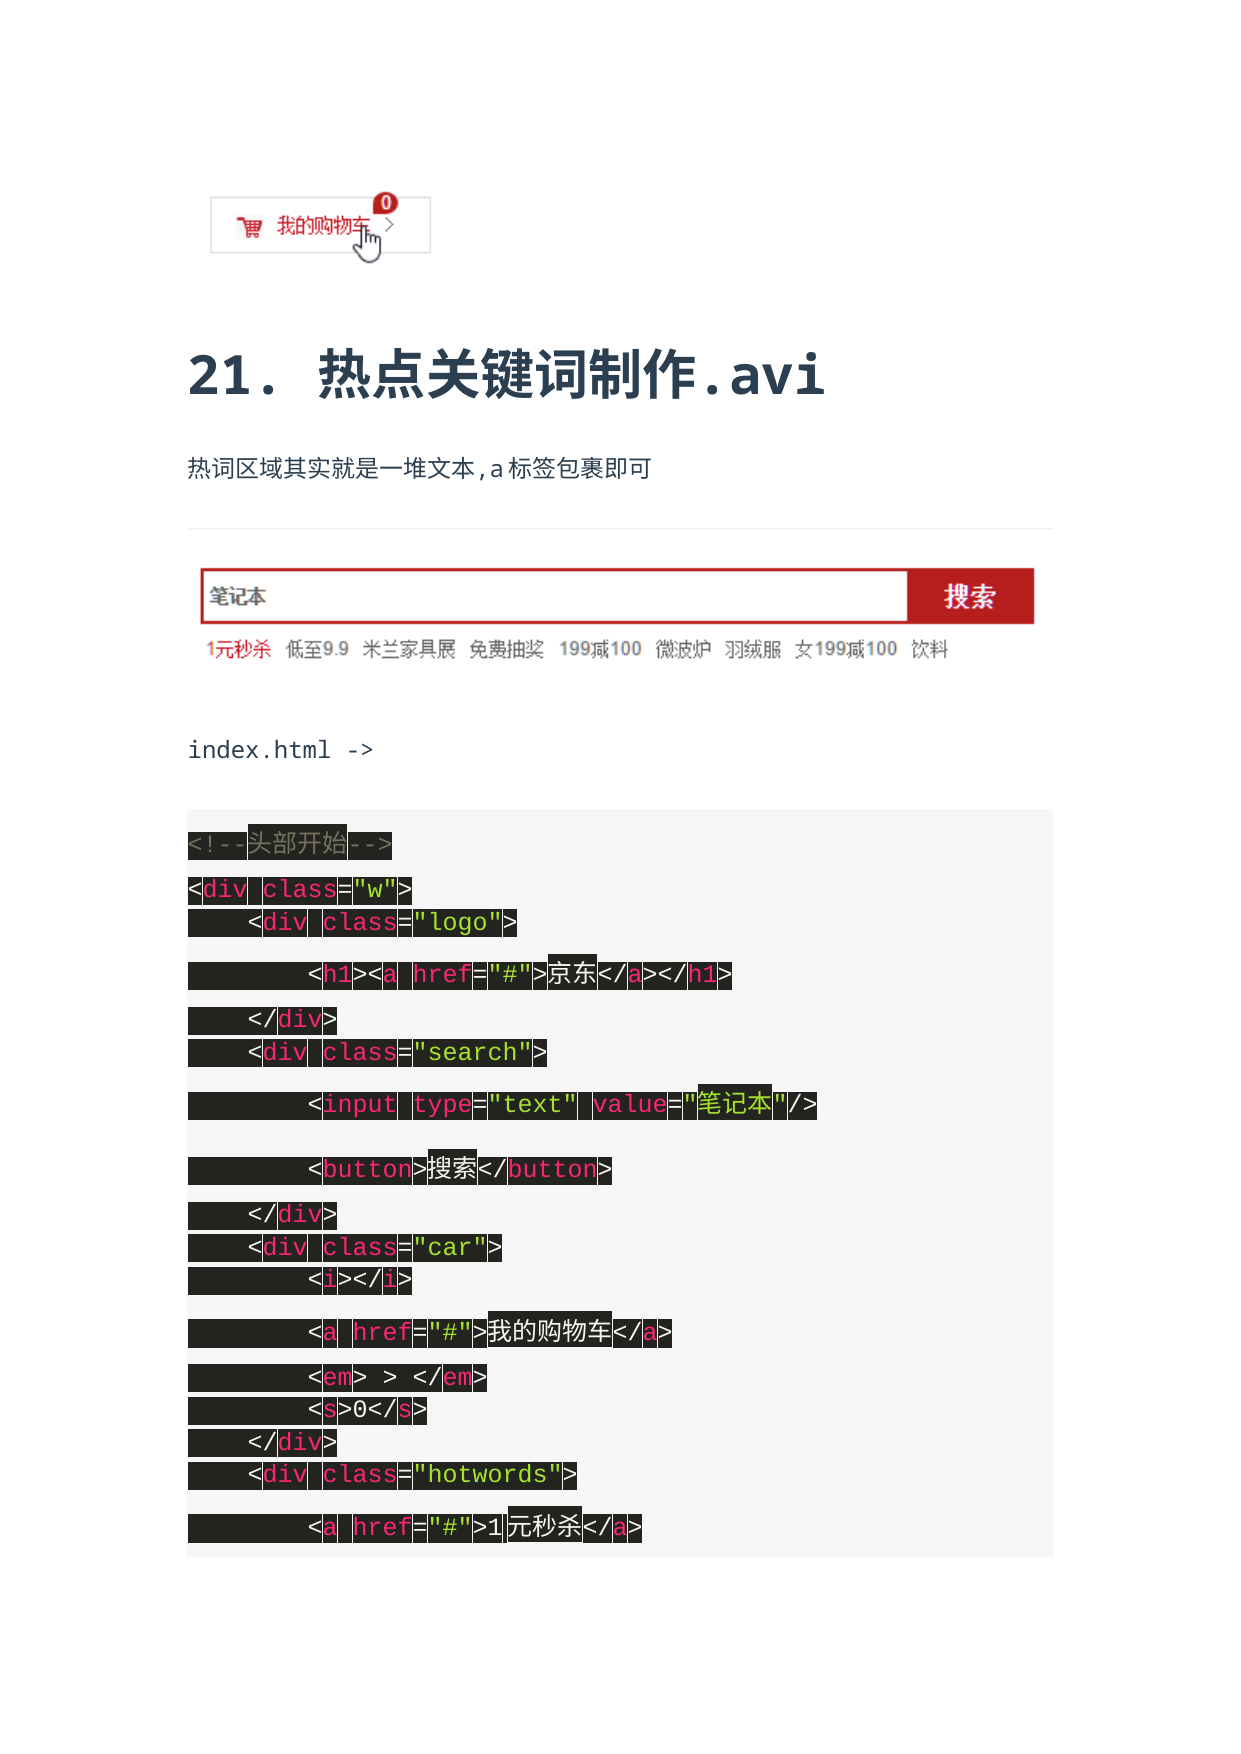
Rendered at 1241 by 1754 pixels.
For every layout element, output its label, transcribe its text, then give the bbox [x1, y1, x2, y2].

text 21. 热点关键词制作.avi [187, 322, 1053, 419]
text 热词区域其实就是一堆文本,a标签包裹即可 [187, 434, 1053, 499]
picture [187, 167, 461, 287]
picture [187, 528, 1053, 688]
text index.html -> [187, 717, 1053, 782]
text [187, 809, 1053, 1557]
